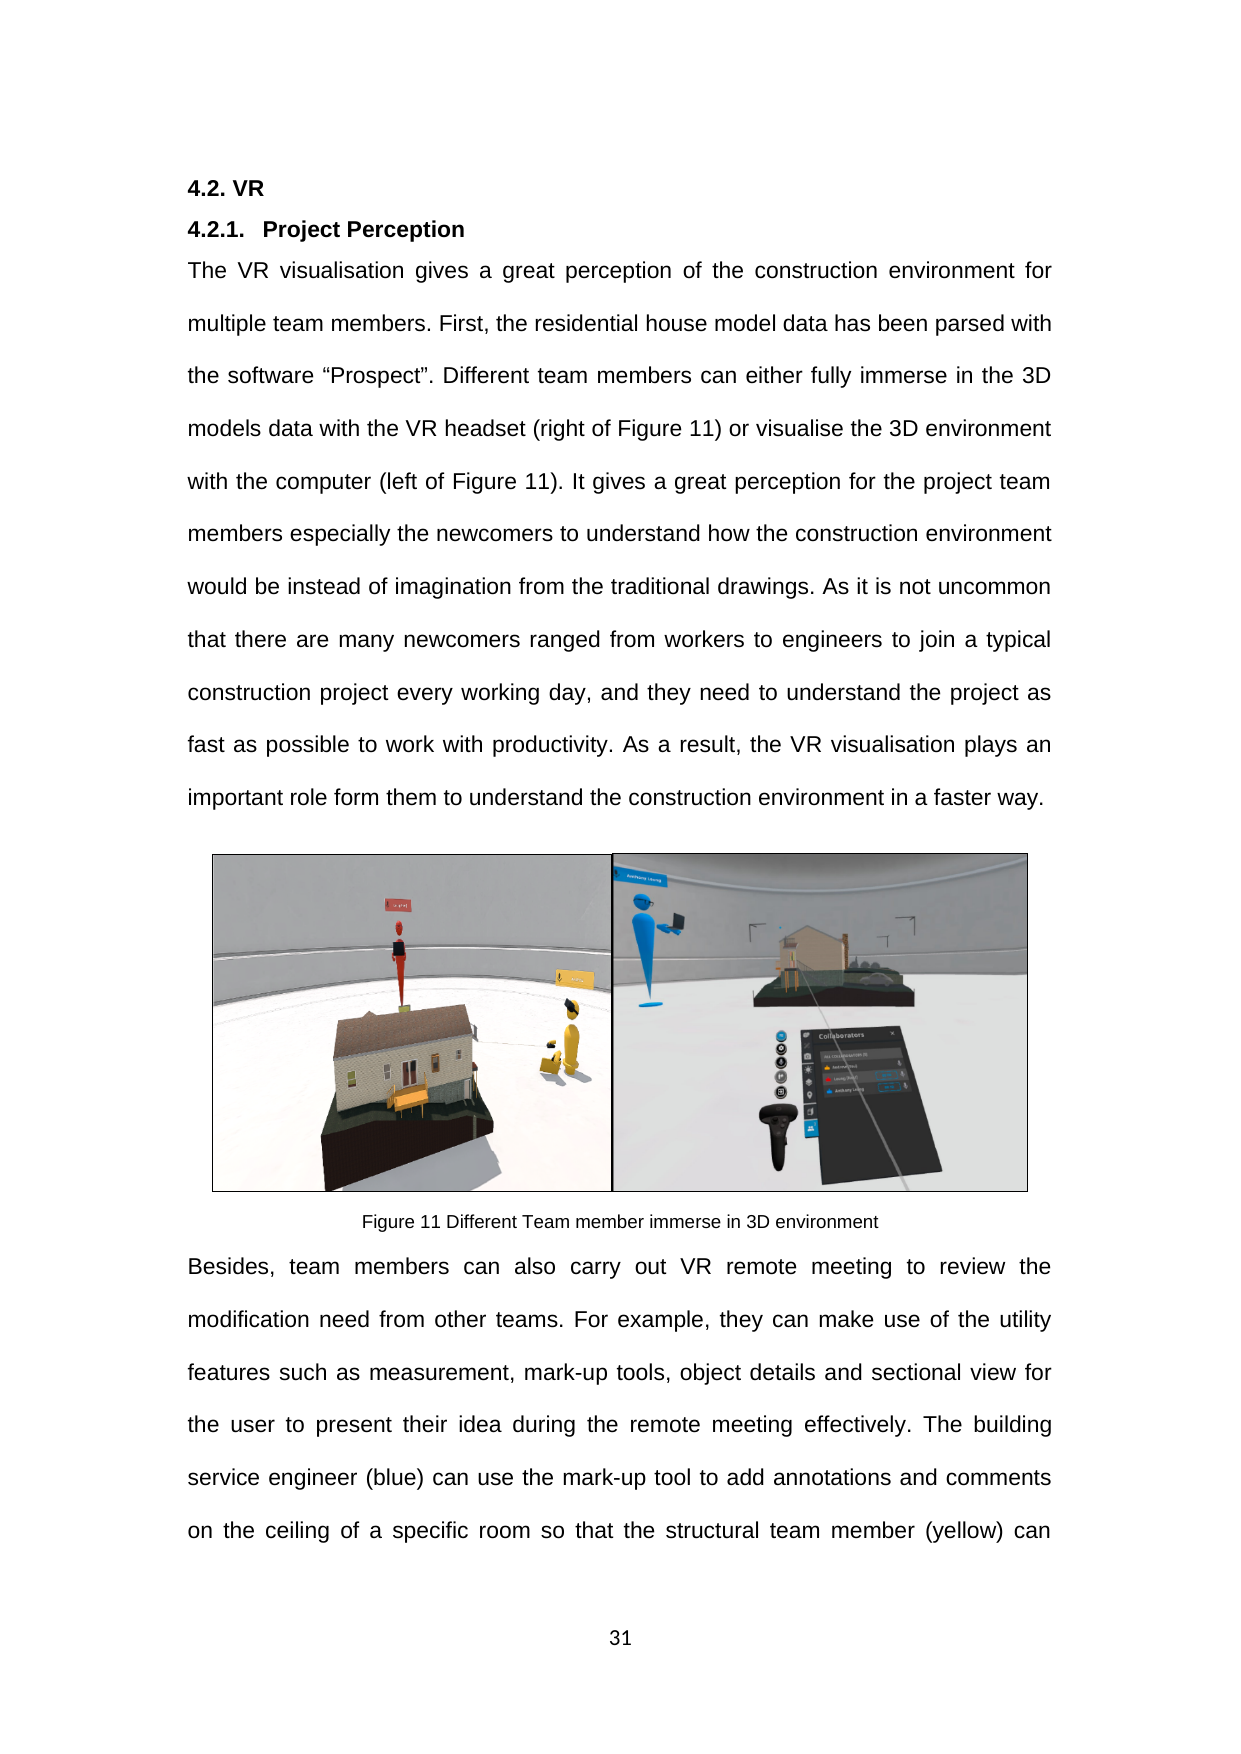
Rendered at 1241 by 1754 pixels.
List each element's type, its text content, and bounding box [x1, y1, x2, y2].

text The VR visualisation gives a great perception of the construction environment for multiple team members. First, the residential house model data has been parsed with the software “Prospect”. Different team members can either fully immerse in the 3D models data with the VR headset (right of Figure 11) or visualise the 3D environment with the computer (left of Figure 11). It gives a great perception for the project team members especially the newcomers to understand how the construction environment would be instead of imagination from the traditional drawings. As it is not uncommon that there are many newcomers ranged from workers to engineers to join a typical construction project every working day, and they need to understand the project as fast as possible to work with productivity. As a result, the VR visualisation plays an important role form them to understand the construction environment in a faster way. [187, 257, 1053, 810]
text Figure 11 Different Team member immerse in 3D environment [187, 1211, 1053, 1232]
subtitle Project Perception [187, 216, 1053, 242]
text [187, 1253, 1053, 1543]
picture [213, 855, 611, 1191]
picture [613, 854, 1027, 1191]
subtitle VR [187, 175, 1053, 201]
